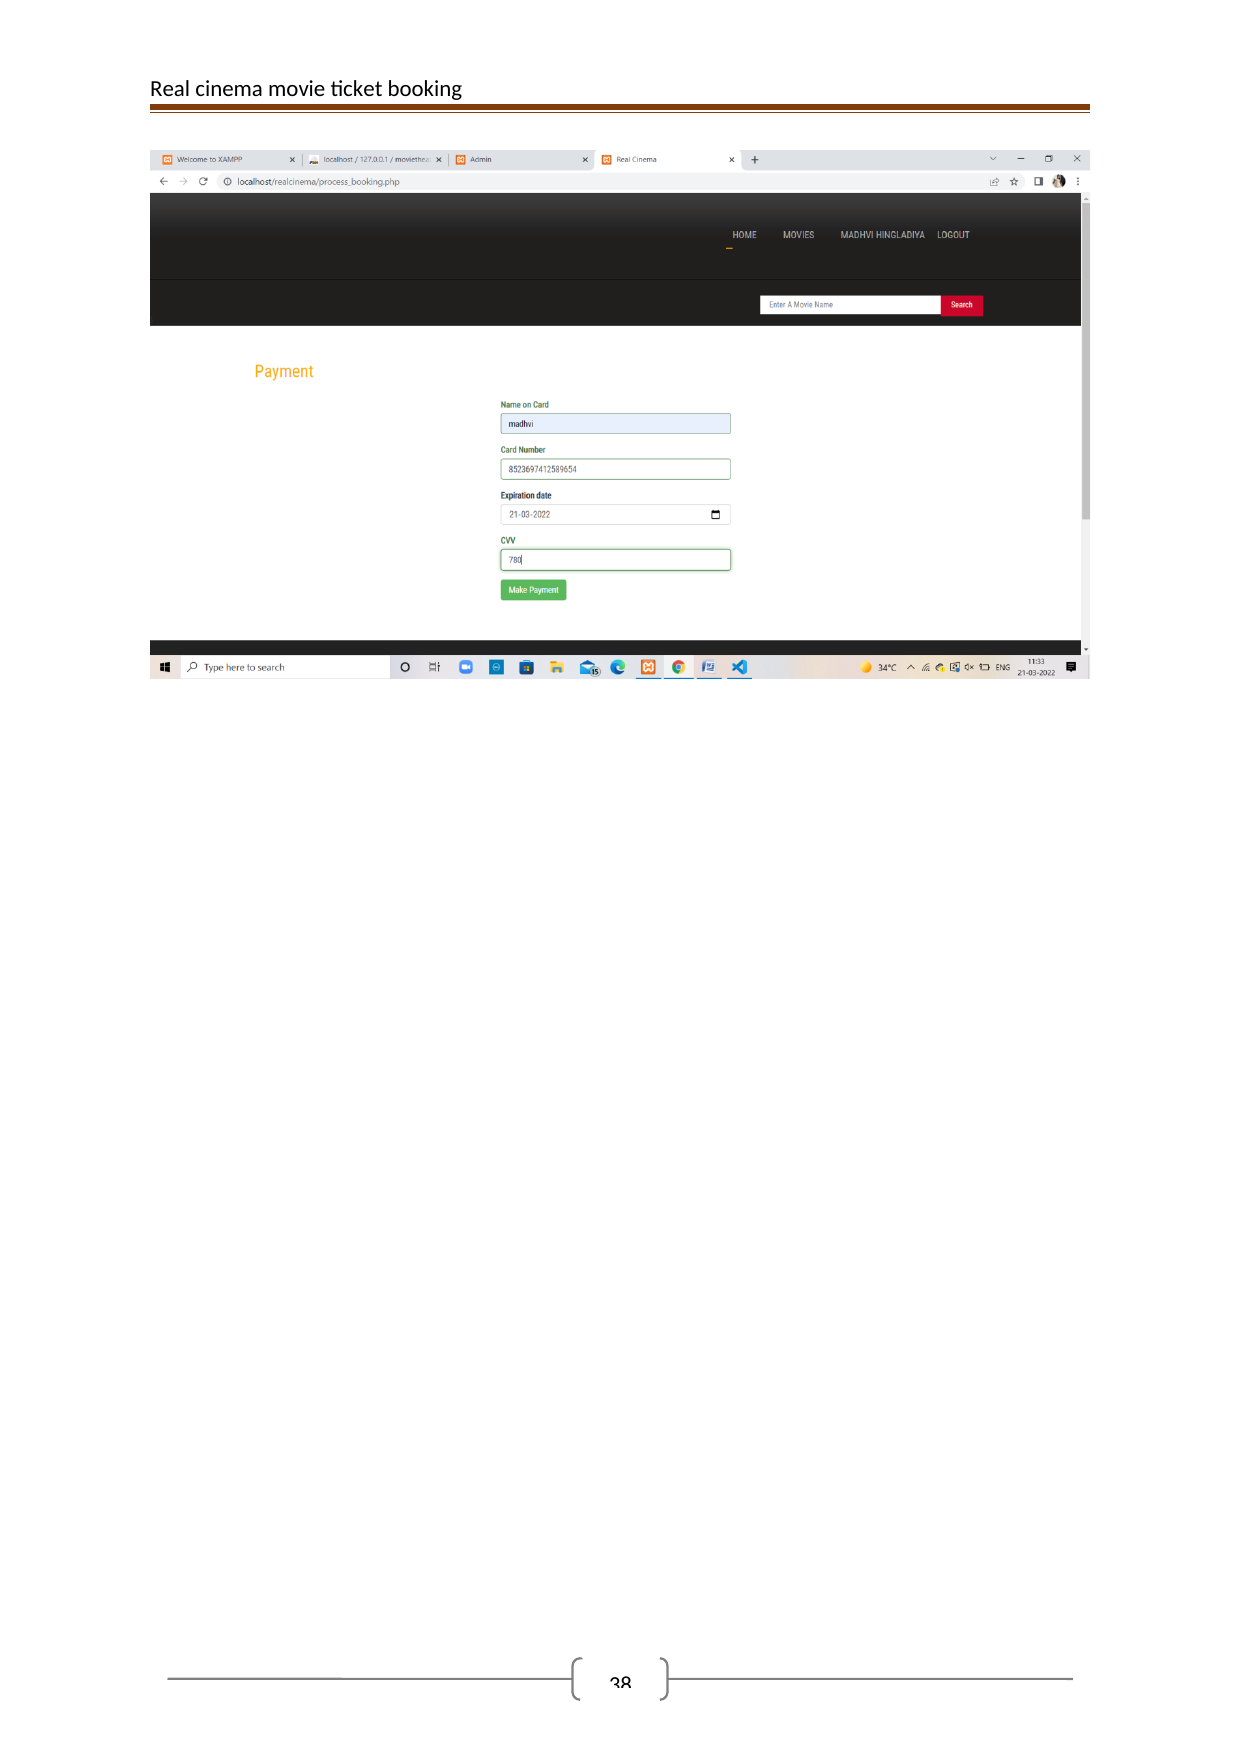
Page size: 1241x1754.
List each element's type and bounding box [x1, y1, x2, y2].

picture [150, 150, 1091, 679]
